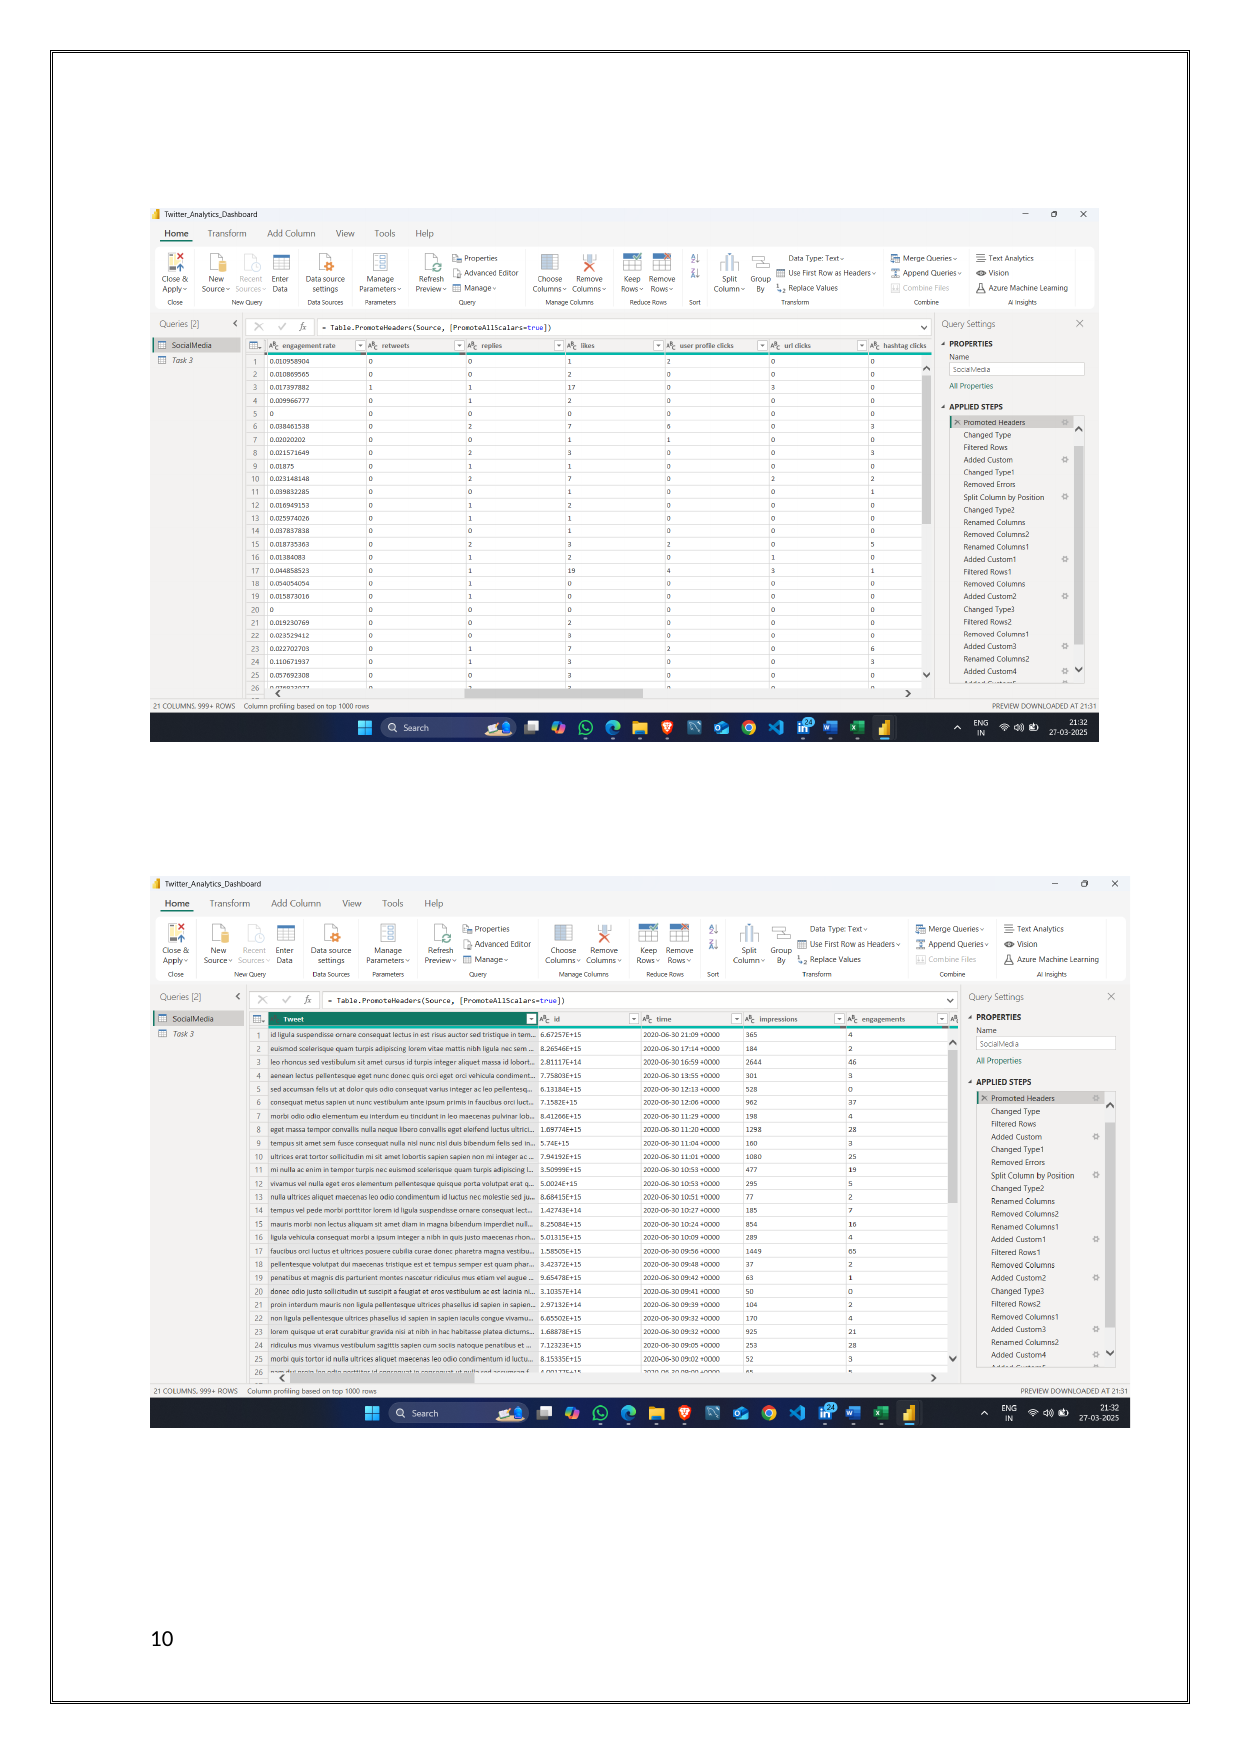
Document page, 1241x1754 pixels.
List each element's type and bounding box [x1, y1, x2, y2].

picture [150, 876, 1130, 1428]
picture [150, 208, 1099, 742]
